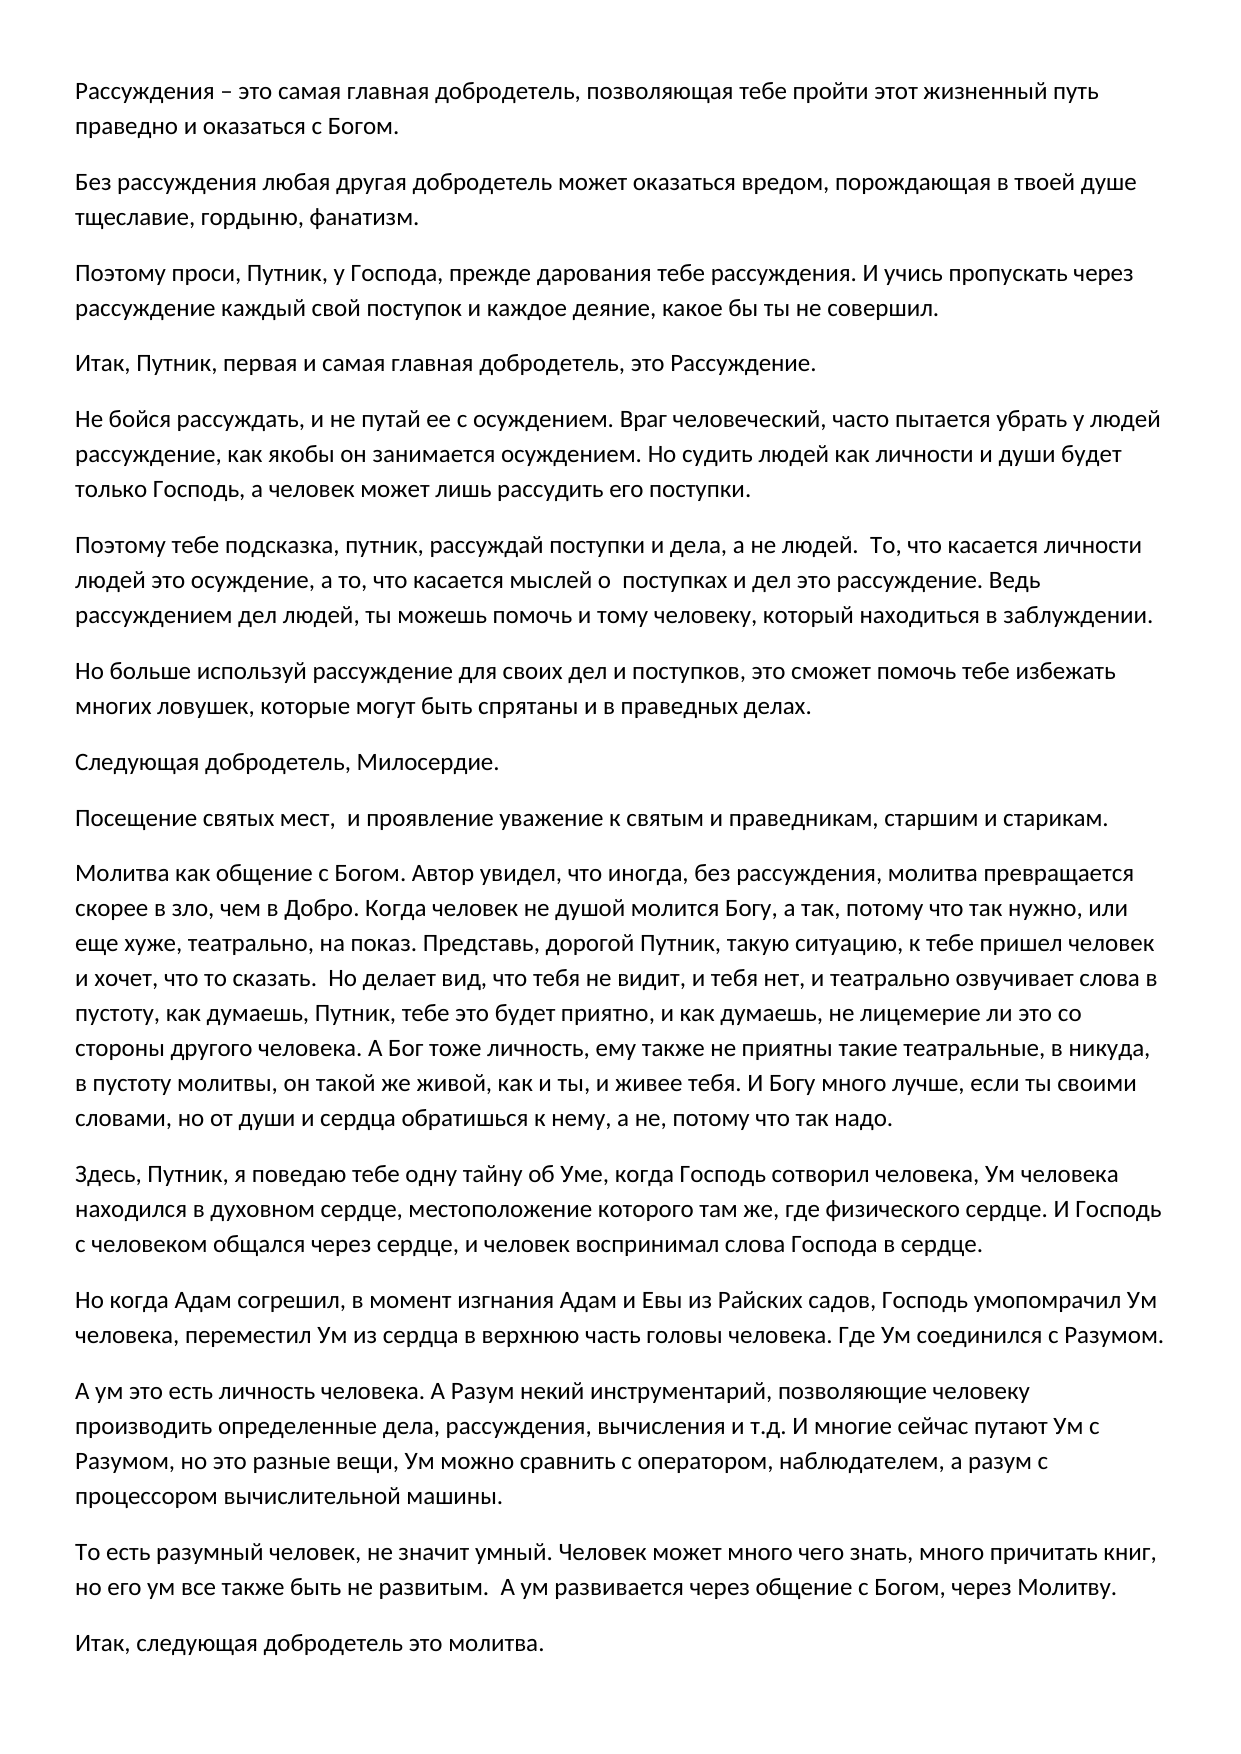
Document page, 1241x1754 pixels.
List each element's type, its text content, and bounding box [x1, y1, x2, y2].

text Без рассуждения любая другая добродетель может оказаться вредом, порождающая в твоей душе тщеславие, гордыню, фанатизм. [75, 166, 1165, 231]
text Поэтому проси, Путник, у Господа, прежде дарования тебе рассуждения. И учись пропускать через рассуждение каждый свой поступок и каждое деяние, какое бы ты не совершил. [75, 257, 1165, 322]
text Здесь, Путник, я поведаю тебе одну тайну об Уме, когда Господь сотворил человека, Ум человека находился в духовном сердце, местоположение которого там же, где физического сердце. И Господь с человеком общался через сердце, и человек воспринимал слова Господа в сердце. [75, 1158, 1165, 1259]
text То есть разумный человек, не значит умный. Человек может много чего знать, много причитать книг, но его ум все также быть не развитым. А ум развивается через общение с Богом, через Молитву. [75, 1536, 1165, 1601]
text Но когда Адам согрешил, в момент изгнания Адам и Евы из Райских садов, Господь умопомрачил Ум человека, переместил Ум из сердца в верхнюю часть головы человека. Где Ум соединился с Разумом. [75, 1284, 1165, 1350]
text Посещение святых мест, и проявление уважение к святым и праведникам, старшим и старикам. [75, 802, 1165, 832]
text Следующая добродетель, Милосердие. [75, 746, 1165, 776]
text Итак, следующая добродетель это молитва. [75, 1627, 1165, 1657]
text Рассуждения – это самая главная добродетель, позволяющая тебе пройти этот жизненный путь праведно и оказаться с Богом. [75, 75, 1165, 141]
text Поэтому тебе подсказка, путник, рассуждай поступки и дела, а не людей. То, что касается личности людей это осуждение, а то, что касается мыслей о поступках и дел это рассуждение. Ведь рассуждением дел людей, ты можешь помочь и тому человеку, который находиться в заблуждении. [75, 529, 1165, 630]
text Но больше используй рассуждение для своих дел и поступков, это сможет помочь тебе избежать многих ловушек, которые могут быть спрятаны и в праведных делах. [75, 655, 1165, 721]
text Молитва как общение с Богом. Автор увидел, что иногда, без рассуждения, молитва превращается скорее в зло, чем в Добро. Когда человек не душой молится Богу, а так, потому что так нужно, или еще хуже, театрально, на показ. Представь, дорогой Путник, такую ситуацию, к тебе пришел человек и хочет, что то сказать. Но делает вид, что тебя не видит, и тебя нет, и театрально озвучивает слова в пустоту, как думаешь, Путник, тебе это будет приятно, и как думаешь, не лицемерие ли это со стороны другого человека. А Бог тоже личность, ему также не приятны такие театральные, в никуда, в пустоту молитвы, он такой же живой, как и ты, и живее тебя. И Богу много лучше, если ты своими словами, но от души и сердца обратишься к нему, а не, потому что так надо. [75, 857, 1165, 1133]
text Не бойся рассуждать, и не путай ее с осуждением. Враг человеческий, часто пытается убрать у людей рассуждение, как якобы он занимается осуждением. Но судить людей как личности и души будет только Господь, а человек может лишь рассудить его поступки. [75, 403, 1165, 504]
text Итак, Путник, первая и самая главная добродетель, это Рассуждение. [75, 347, 1165, 378]
text А ум это есть личность человека. А Разум некий инструментарий, позволяющие человеку производить определенные дела, рассуждения, вычисления и т.д. И многие сейчас путают Ум с Разумом, но это разные вещи, Ум можно сравнить с оператором, наблюдателем, а разум с процессором вычислительной машины. [75, 1375, 1165, 1511]
